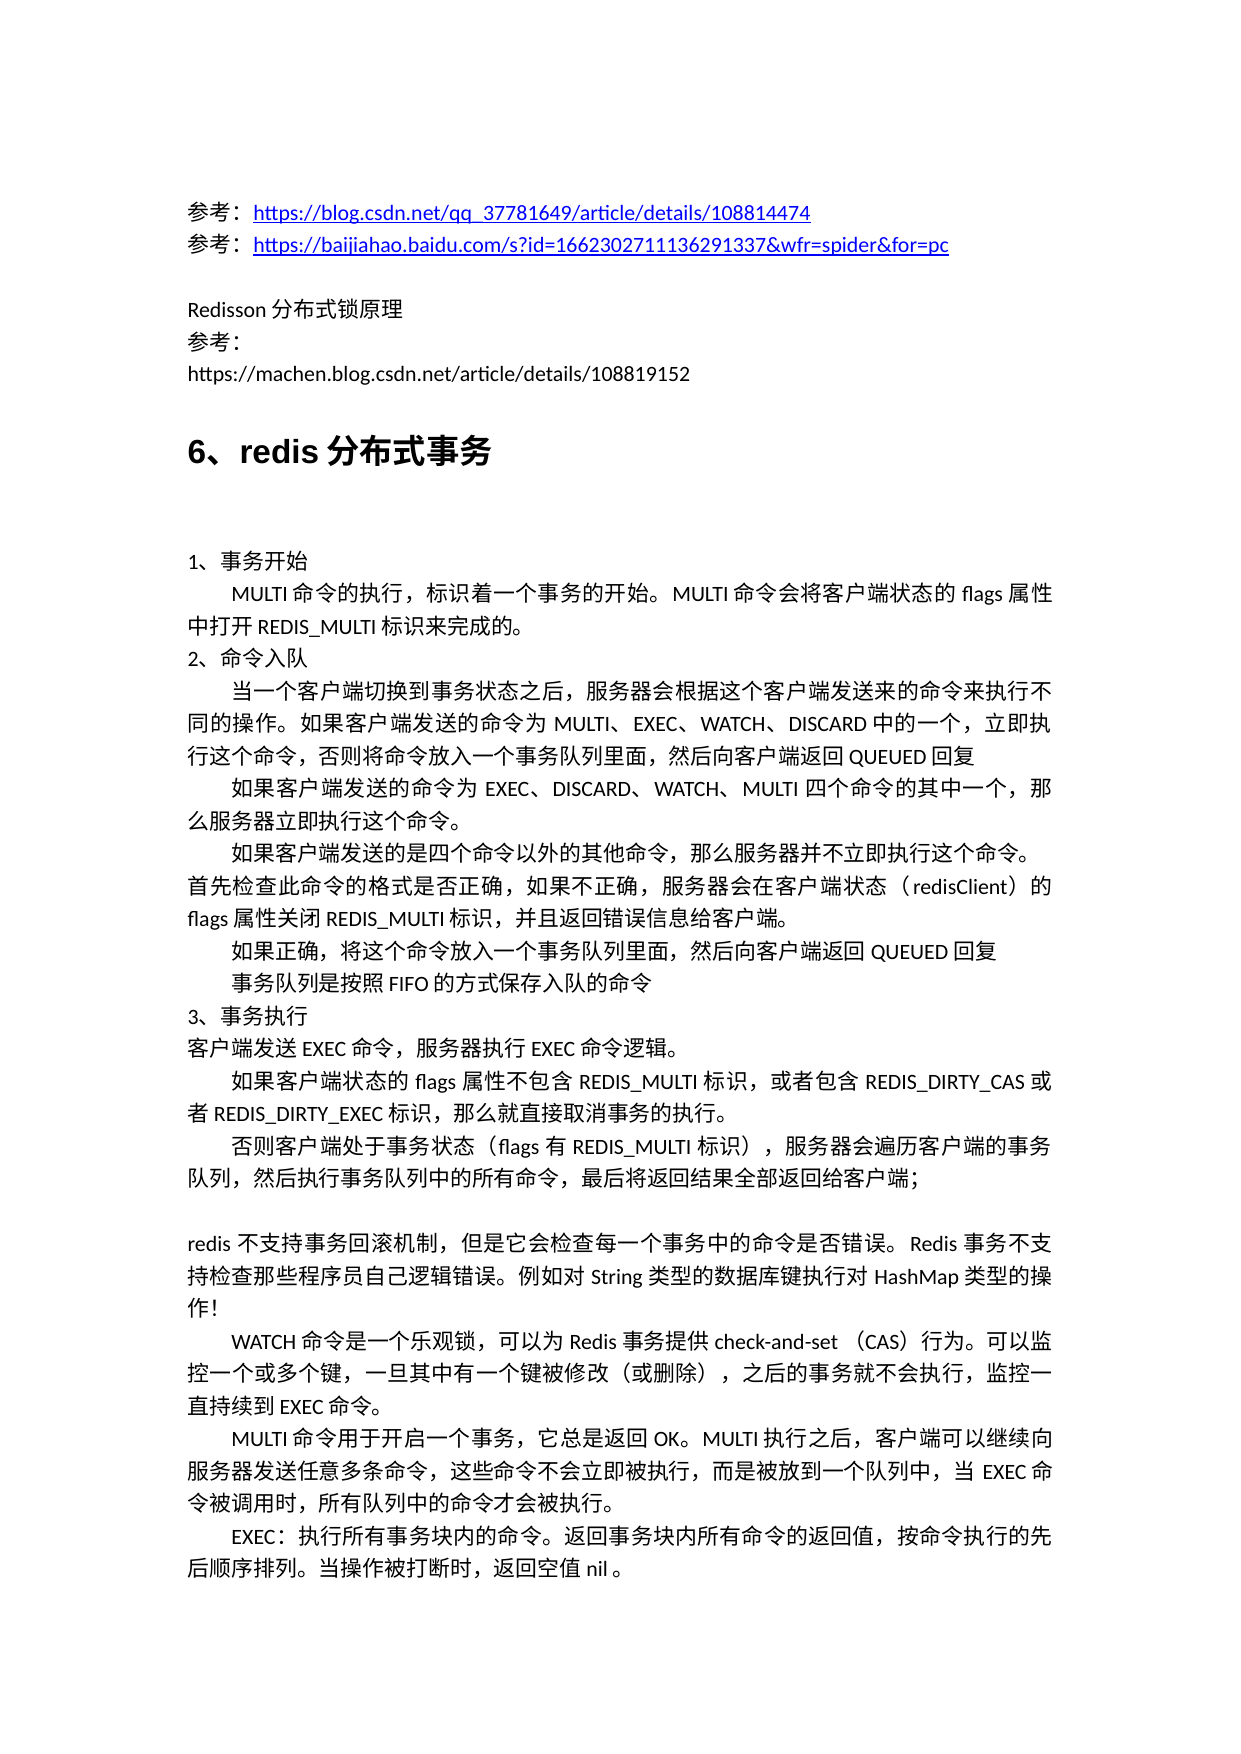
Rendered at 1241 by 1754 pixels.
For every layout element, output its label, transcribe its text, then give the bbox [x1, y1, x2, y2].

text 参考： [187, 324, 1053, 357]
text 当一个客户端切换到事务状态之后，服务器会根据这个客户端发送来的命令来执行不同的操作。如果客户端发送的命令为MULTI、EXEC、WATCH、DISCARD中的一个，立即执行这个命令，否则将命令放入一个事务队列里面，然后向客户端返回 QUEUED 回复 [187, 673, 1053, 771]
text https://machen.blog.csdn.net/article/details/108819152 [187, 357, 1053, 389]
text 参考：https://blog.csdn.net/qq_37781649/article/details/108814474 [187, 194, 1053, 227]
text WATCH 命令是一个乐观锁，可以为 Redis 事务提供 check-and-set （CAS）行为。可以监控一个或多个键，一旦其中有一个键被修改（或删除），之后的事务就不会执行，监控一直持续到EXEC命令。 [187, 1323, 1053, 1421]
text 1、事务开始 [187, 543, 1053, 576]
text EXEC：执行所有事务块内的命令。返回事务块内所有命令的返回值，按命令执行的先后顺序排列。当操作被打断时，返回空值 nil 。 [187, 1518, 1053, 1583]
text 首先检查此命令的格式是否正确，如果不正确，服务器会在客户端状态（redisClient）的 flags 属性关闭 REDIS_MULTI 标识，并且返回错误信息给客户端。 [187, 868, 1053, 933]
text 否则客户端处于事务状态（flags 有 REDIS_MULTI 标识），服务器会遍历客户端的事务队列，然后执行事务队列中的所有命令，最后将返回结果全部返回给客户端； [187, 1128, 1053, 1193]
text MULTI命令的执行，标识着一个事务的开始。MULTI命令会将客户端状态的 flags 属性中打开REDIS_MULTI 标识来完成的。 [187, 576, 1053, 641]
text 3、事务执行 [187, 998, 1053, 1031]
text 如果客户端发送的是四个命令以外的其他命令，那么服务器并不立即执行这个命令。 [187, 836, 1053, 868]
text 如果客户端发送的命令为 EXEC、DISCARD、WATCH、MULTI 四个命令的其中一个，那么服务器立即执行这个命令。 [187, 771, 1053, 836]
text 如果正确，将这个命令放入一个事务队列里面，然后向客户端返回 QUEUED 回复 [187, 933, 1053, 966]
text 客户端发送 EXEC 命令，服务器执行 EXEC 命令逻辑。 [187, 1031, 1053, 1063]
text Redisson 分布式锁原理 [187, 292, 1053, 324]
text MULTI命令用于开启一个事务，它总是返回OK。MULTI执行之后，客户端可以继续向服务器发送任意多条命令，这些命令不会立即被执行，而是被放到一个队列中，当EXEC命令被调用时，所有队列中的命令才会被执行。 [187, 1421, 1053, 1518]
text redis 不支持事务回滚机制，但是它会检查每一个事务中的命令是否错误。Redis 事务不支持检查那些程序员自己逻辑错误。例如对 String 类型的数据库键执行对 HashMap 类型的操作！ [187, 1226, 1053, 1323]
text 参考：https://baijiahao.baidu.com/s?id=1662302711136291337&wfr=spider&for=pc [187, 227, 1053, 259]
text 事务队列是按照FIFO的方式保存入队的命令 [187, 966, 1053, 998]
subtitle 6、redis分布式事务 [187, 417, 1053, 482]
text 2、命令入队 [187, 641, 1053, 673]
text 如果客户端状态的 flags 属性不包含 REDIS_MULTI 标识，或者包含 REDIS_DIRTY_CAS 或者REDIS_DIRTY_EXEC 标识，那么就直接取消事务的执行。 [187, 1063, 1053, 1128]
